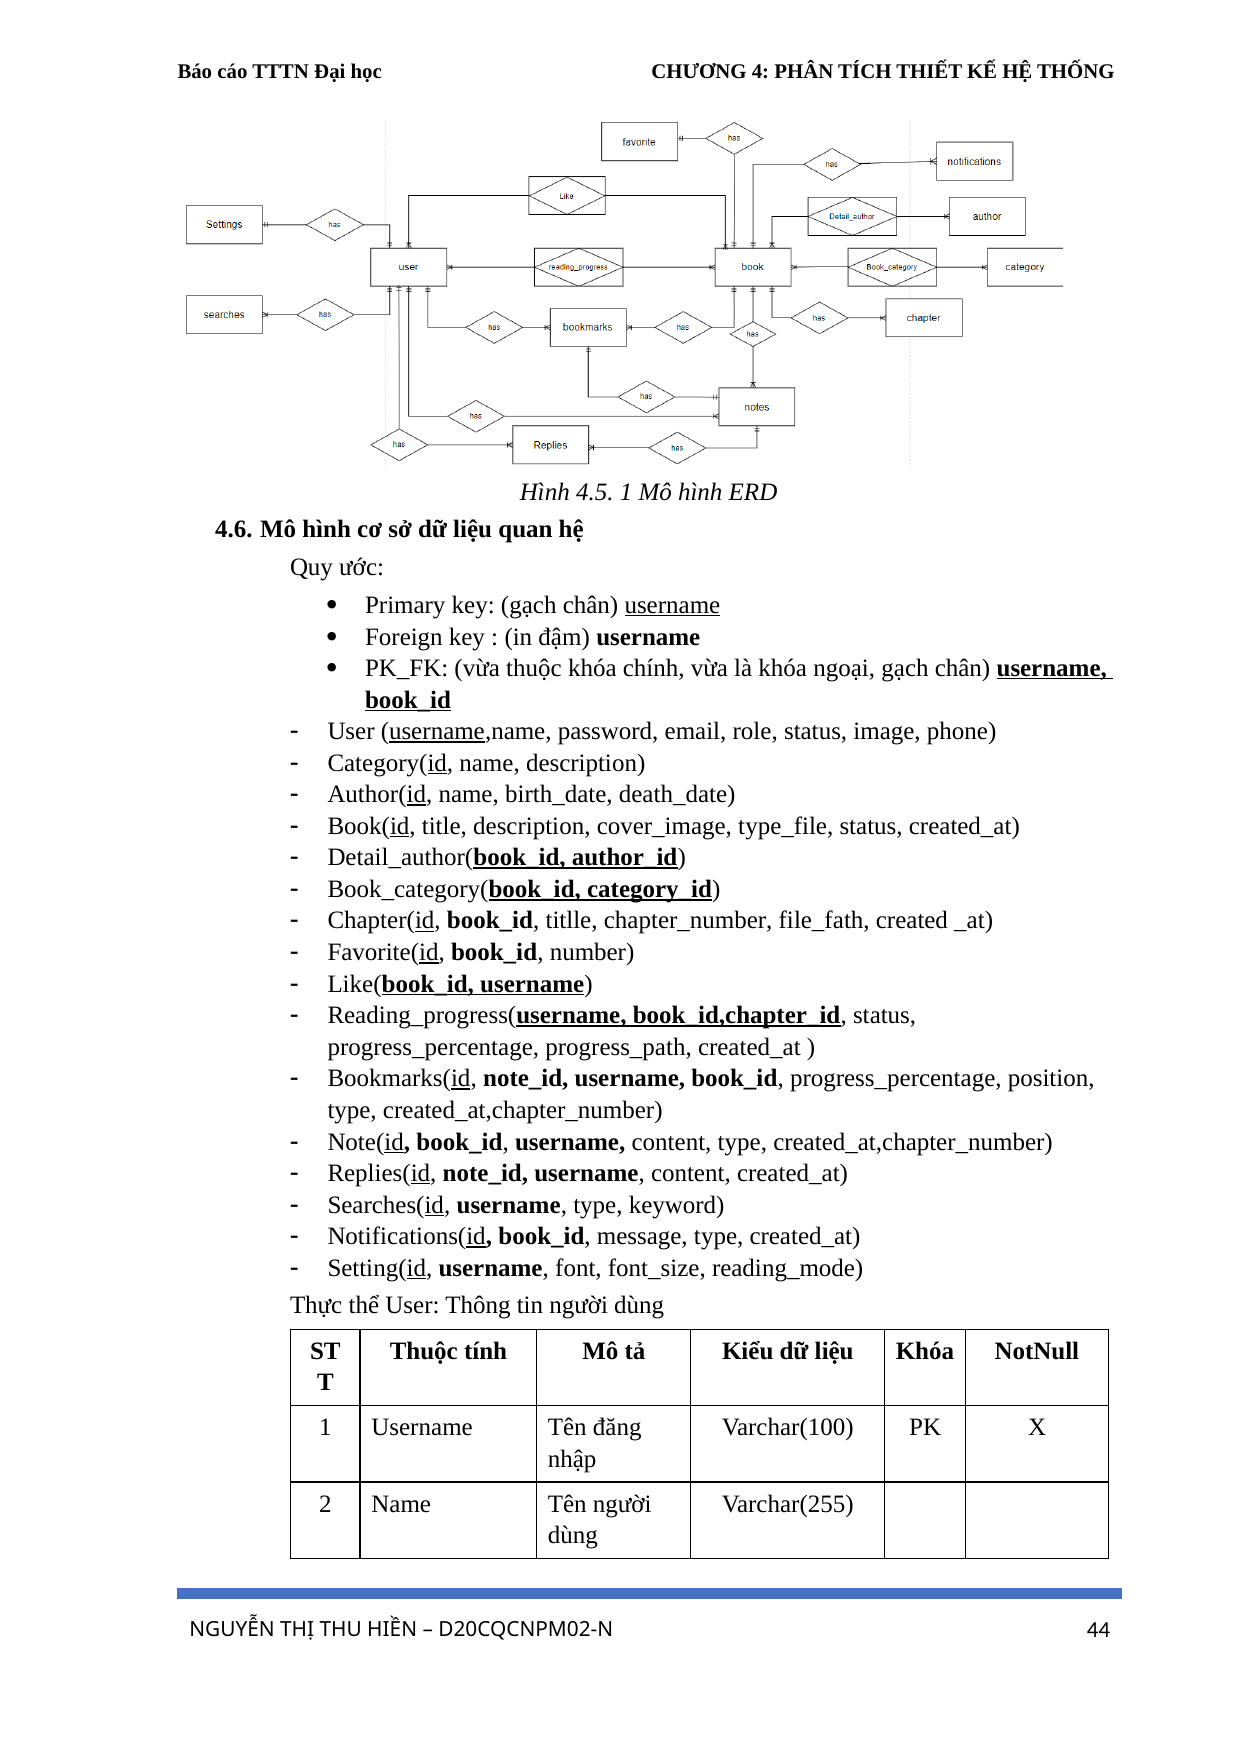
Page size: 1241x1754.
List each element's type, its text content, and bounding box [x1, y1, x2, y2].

table_header Mô tả [537, 1330, 690, 1405]
picture [177, 118, 1063, 468]
table_cell [966, 1483, 1108, 1558]
list Reading_progress(username, book_id,chapter_id, status, progress_percentage, progress_path, created_at ) [290, 1000, 1122, 1061]
list Book_category(book_id, category_id) [290, 874, 1122, 903]
table_cell 1 [291, 1406, 359, 1481]
text Quy ước: [290, 552, 1122, 581]
list Detail_author(book_id, author_id) [290, 842, 1122, 871]
list Setting(id, username, font, font_size, reading_mode) [290, 1253, 1122, 1282]
list Searches(id, username, type, keyword) [290, 1190, 1122, 1218]
table_cell Tên người dùng [537, 1483, 690, 1558]
list Foreign key : (in đậm) username [327, 622, 1122, 650]
table_cell Varchar(100) [691, 1406, 884, 1481]
list Note(id, book_id, username, content, type, created_at,chapter_number) [290, 1127, 1122, 1155]
table_cell [885, 1483, 965, 1558]
table_cell X [966, 1406, 1108, 1481]
table_cell 2 [291, 1483, 359, 1558]
list Book(id, title, description, cover_image, type_file, status, created_at) [290, 811, 1122, 840]
list Author(id, name, birth_date, death_date) [290, 779, 1122, 808]
list Favorite(id, book_id, number) [290, 937, 1122, 966]
table_cell Varchar(255) [691, 1483, 884, 1558]
table_cell Username [361, 1406, 536, 1481]
list Replies(id, note_id, username, content, created_at) [290, 1158, 1122, 1187]
list Bookmarks(id, note_id, username, book_id, progress_percentage, position, type, created_at,chapter_number) [290, 1063, 1122, 1124]
text Thực thể User: Thông tin người dùng [290, 1291, 1122, 1319]
table_header Khóa [885, 1330, 965, 1405]
list PK_FK: (vừa thuộc khóa chính, vừa là khóa ngoại, gạch chân) username, book_id [327, 653, 1122, 713]
table_header STT [291, 1330, 359, 1405]
table_header Thuộc tính [361, 1330, 536, 1405]
table_header NotNull [966, 1330, 1108, 1405]
list Category(id, name, description) [290, 748, 1122, 777]
list Like(book_id, username) [290, 969, 1122, 997]
list Chapter(id, book_id, titlle, chapter_number, file_fath, created _at) [290, 906, 1122, 934]
list Mô hình cơ sở dữ liệu quan hệ [215, 514, 1122, 543]
table_cell PK [885, 1406, 965, 1481]
list Notifications(id, book_id, message, type, created_at) [290, 1221, 1122, 1250]
list Primary key: (gạch chân) username [327, 590, 1122, 619]
table_cell Name [361, 1483, 536, 1558]
text Hình 4.5. 1 Mô hình ERD [177, 477, 1122, 505]
list User (username,name, password, email, role, status, image, phone) [290, 716, 1122, 745]
table_header Kiểu dữ liệu [691, 1330, 884, 1405]
table_cell Tên đăng nhập [537, 1406, 690, 1481]
